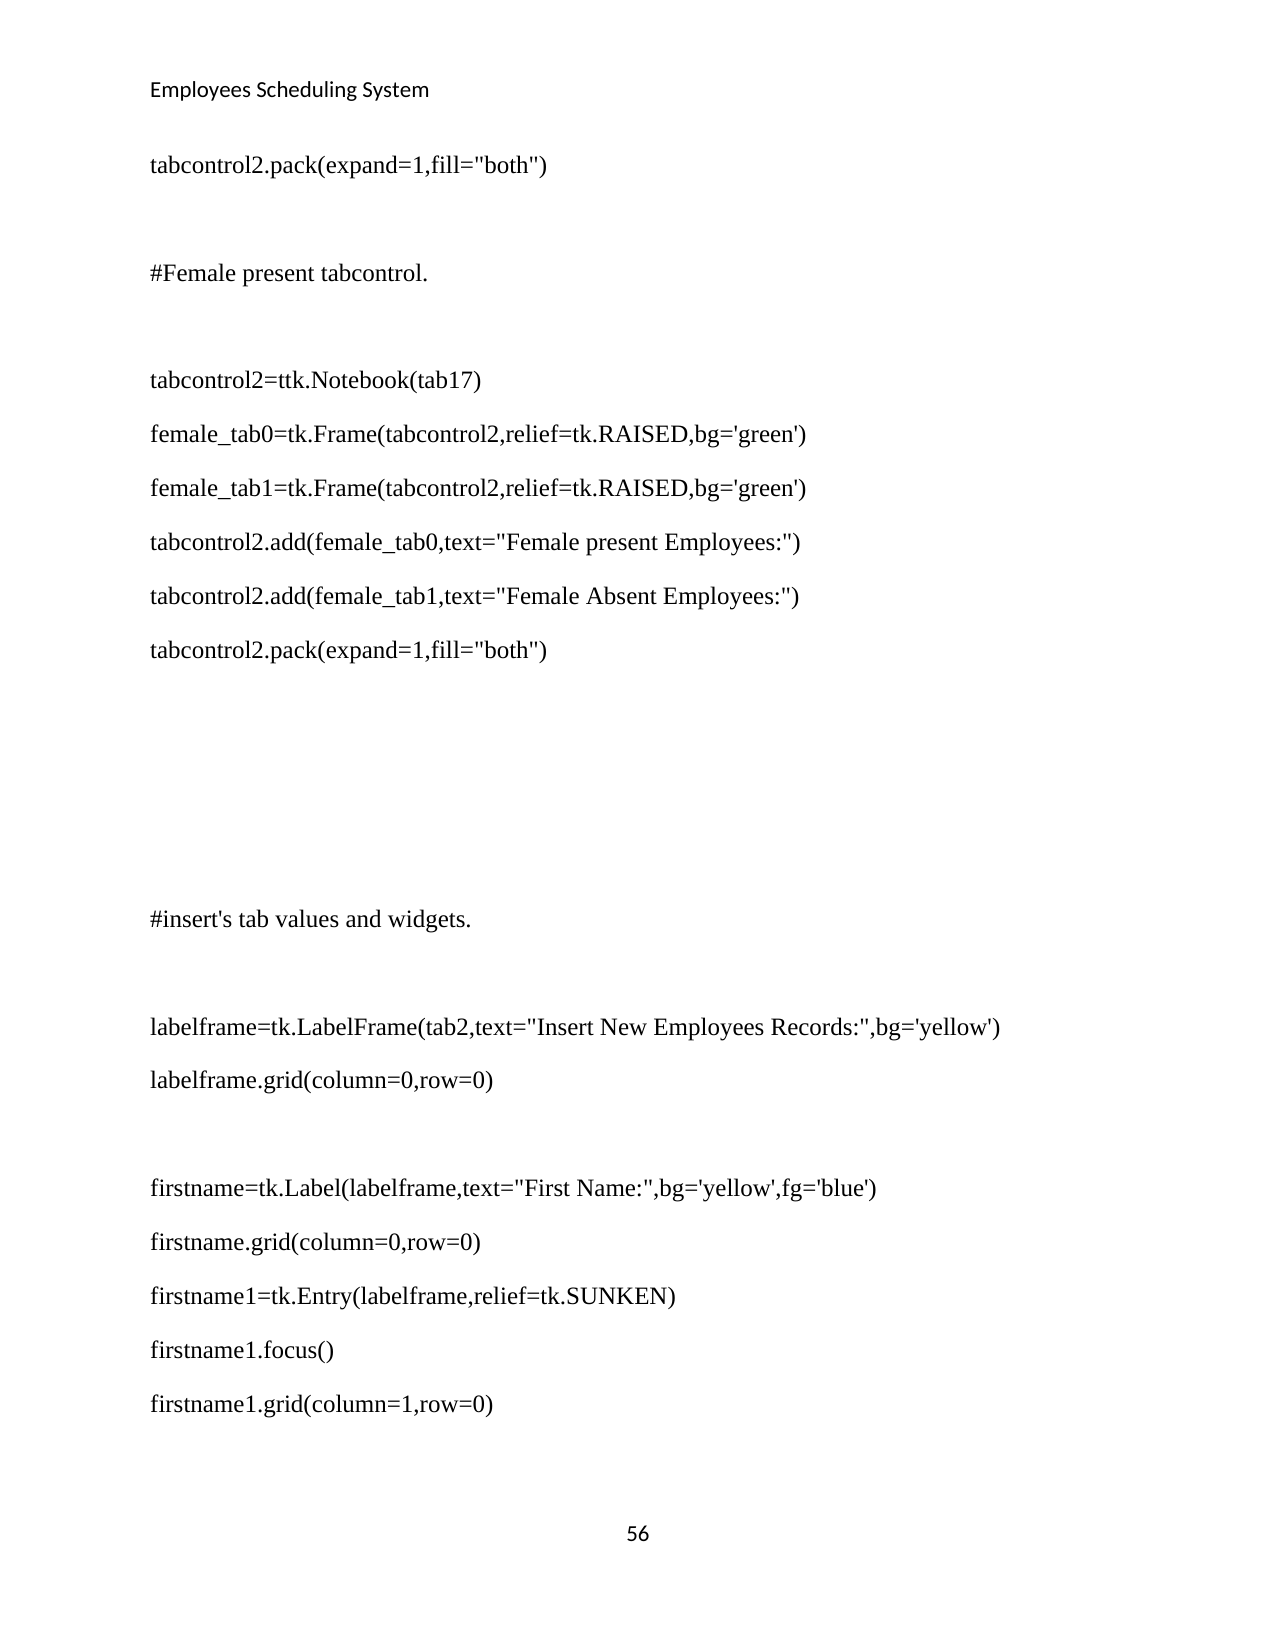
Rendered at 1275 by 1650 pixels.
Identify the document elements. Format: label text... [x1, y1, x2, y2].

text labelframe.grid(column=0,row=0) [150, 1066, 1125, 1094]
text female_tab1=tk.Frame(tabcontrol2,relief=tk.RAISED,bg='green') [150, 473, 1125, 502]
text #insert's tab values and widgets. [150, 904, 1125, 933]
text #Female present tabcontrol. [150, 258, 1125, 286]
text tabcontrol2.add(female_tab0,text="Female present Employees:") [150, 527, 1125, 556]
text tabcontrol2.pack(expand=1,fill="both") [150, 635, 1125, 663]
text firstname.grid(column=0,row=0) [150, 1227, 1125, 1256]
text tabcontrol2.pack(expand=1,fill="both") [150, 150, 1125, 179]
text labelframe=tk.LabelFrame(tab2,text="Insert New Employees Records:",bg='yellow') [150, 1012, 1125, 1040]
text firstname1.focus() [150, 1335, 1125, 1363]
text tabcontrol2.add(female_tab1,text="Female Absent Employees:") [150, 581, 1125, 609]
text tabcontrol2=ttk.Notebook(tab17) [150, 365, 1125, 394]
text firstname1=tk.Entry(labelframe,relief=tk.SUNKEN) [150, 1281, 1125, 1310]
text firstname1.grid(column=1,row=0) [150, 1389, 1125, 1417]
text firstname=tk.Label(labelframe,text="First Name:",bg='yellow',fg='blue') [150, 1173, 1125, 1202]
text female_tab0=tk.Frame(tabcontrol2,relief=tk.RAISED,bg='green') [150, 419, 1125, 448]
